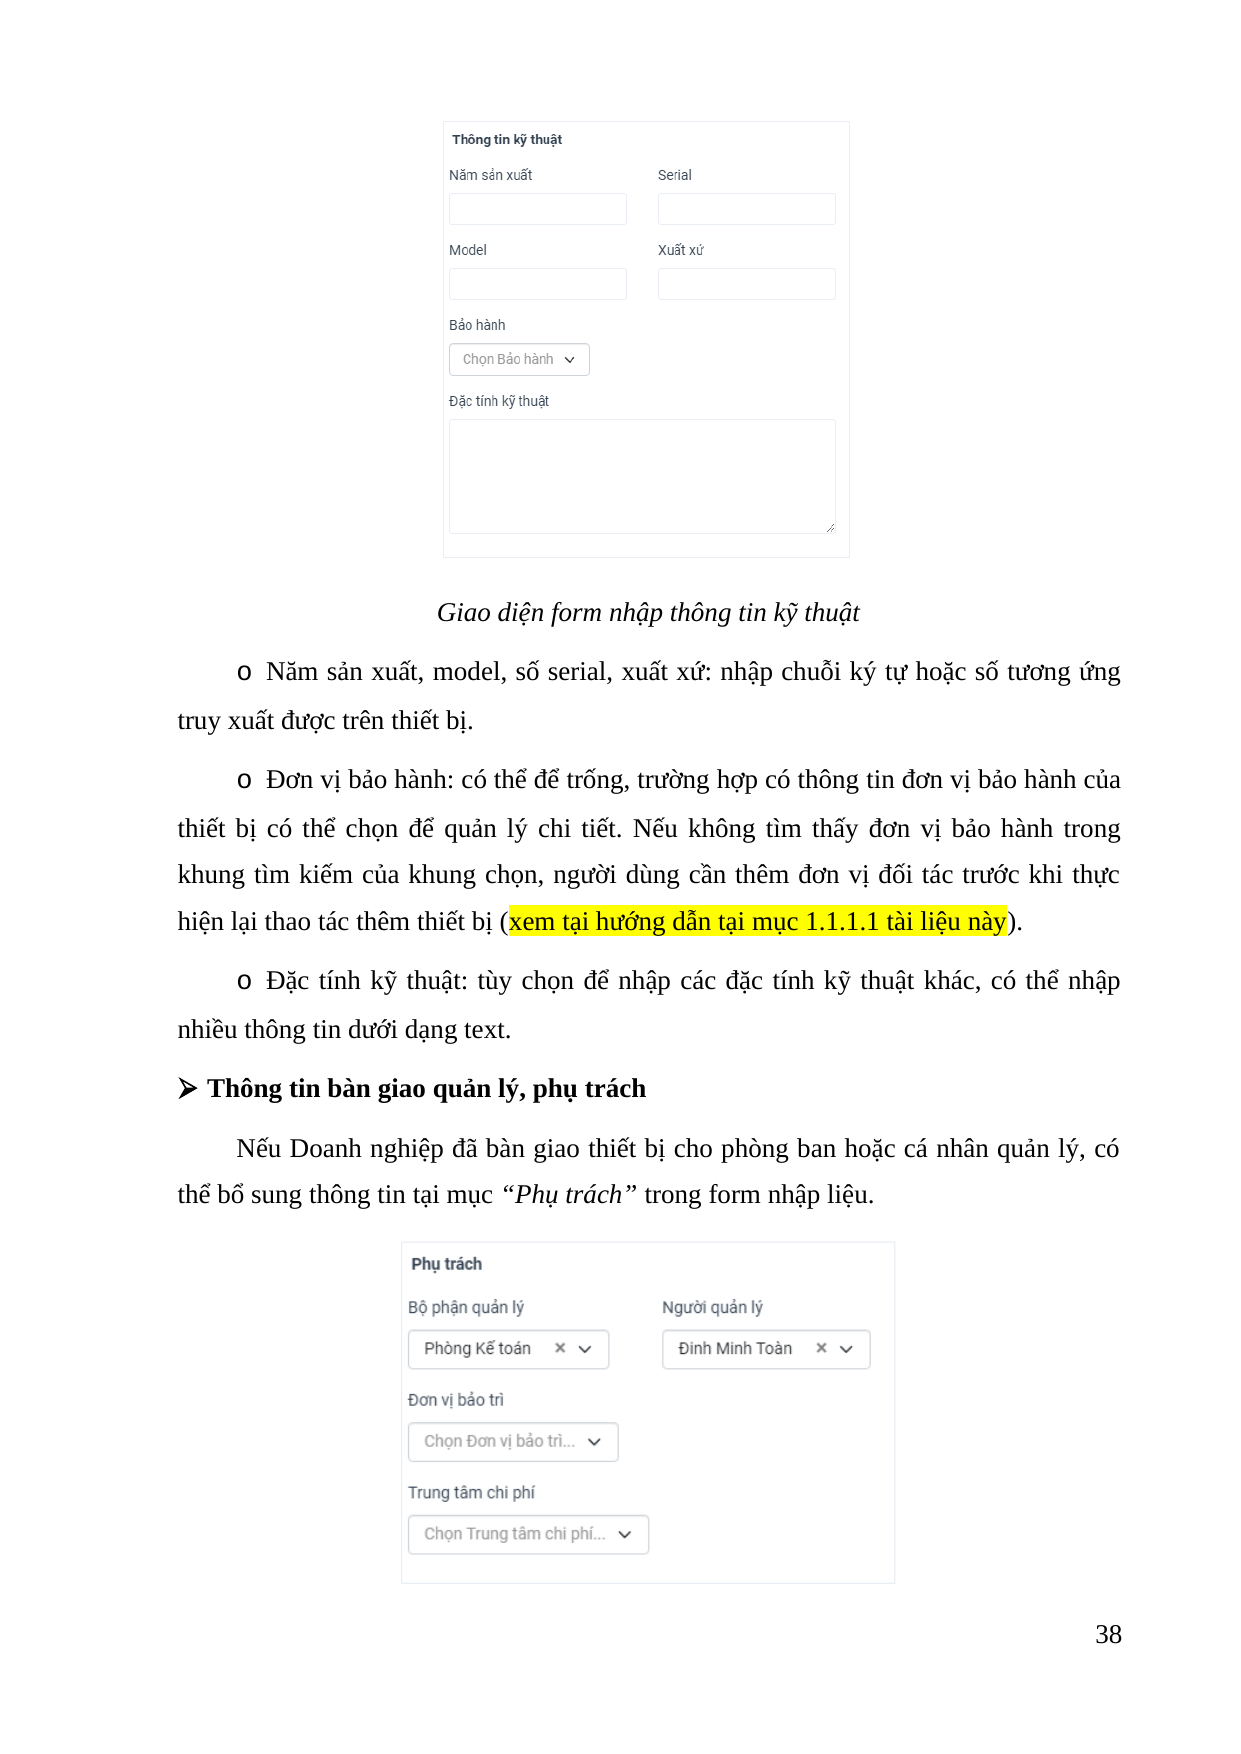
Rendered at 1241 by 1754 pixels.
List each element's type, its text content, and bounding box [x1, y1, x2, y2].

list Thông tin bàn giao quản lý, phụ trách [177, 1072, 1122, 1104]
text Nếu Doanh nghiệp đã bàn giao thiết bị cho phòng ban hoặc cá nhân quản lý, có thể bổ sung thông tin tại mục “Phụ trách” trong form nhập liệu. [177, 1132, 1122, 1210]
list Năm sản xuất, model, số serial, xuất xứ: nhập chuỗi ký tự hoặc số tương ứng truy xuất được trên thiết bị. [177, 655, 1122, 735]
list Đặc tính kỹ thuật: tùy chọn để nhập các đặc tính kỹ thuật khác, có thể nhập nhiều thông tin dưới dạng text. [177, 964, 1122, 1044]
list Đơn vị bảo hành: có thể để trống, trường hợp có thông tin đơn vị bảo hành của thiết bị có thể chọn để quản lý chi tiết. Nếu không tìm thấy đơn vị bảo hành trong khung tìm kiếm của khung chọn, người dùng cần thêm đơn vị đối tác trước khi thực hiện lại thao tác thêm thiết bị (xem tại hướng dẫn tại mục 1.1.1.1 tài liệu này). [177, 763, 1122, 936]
picture [401, 1237, 899, 1584]
text Giao diện form nhập thông tin kỹ thuật [177, 596, 1122, 627]
picture [442, 118, 857, 568]
